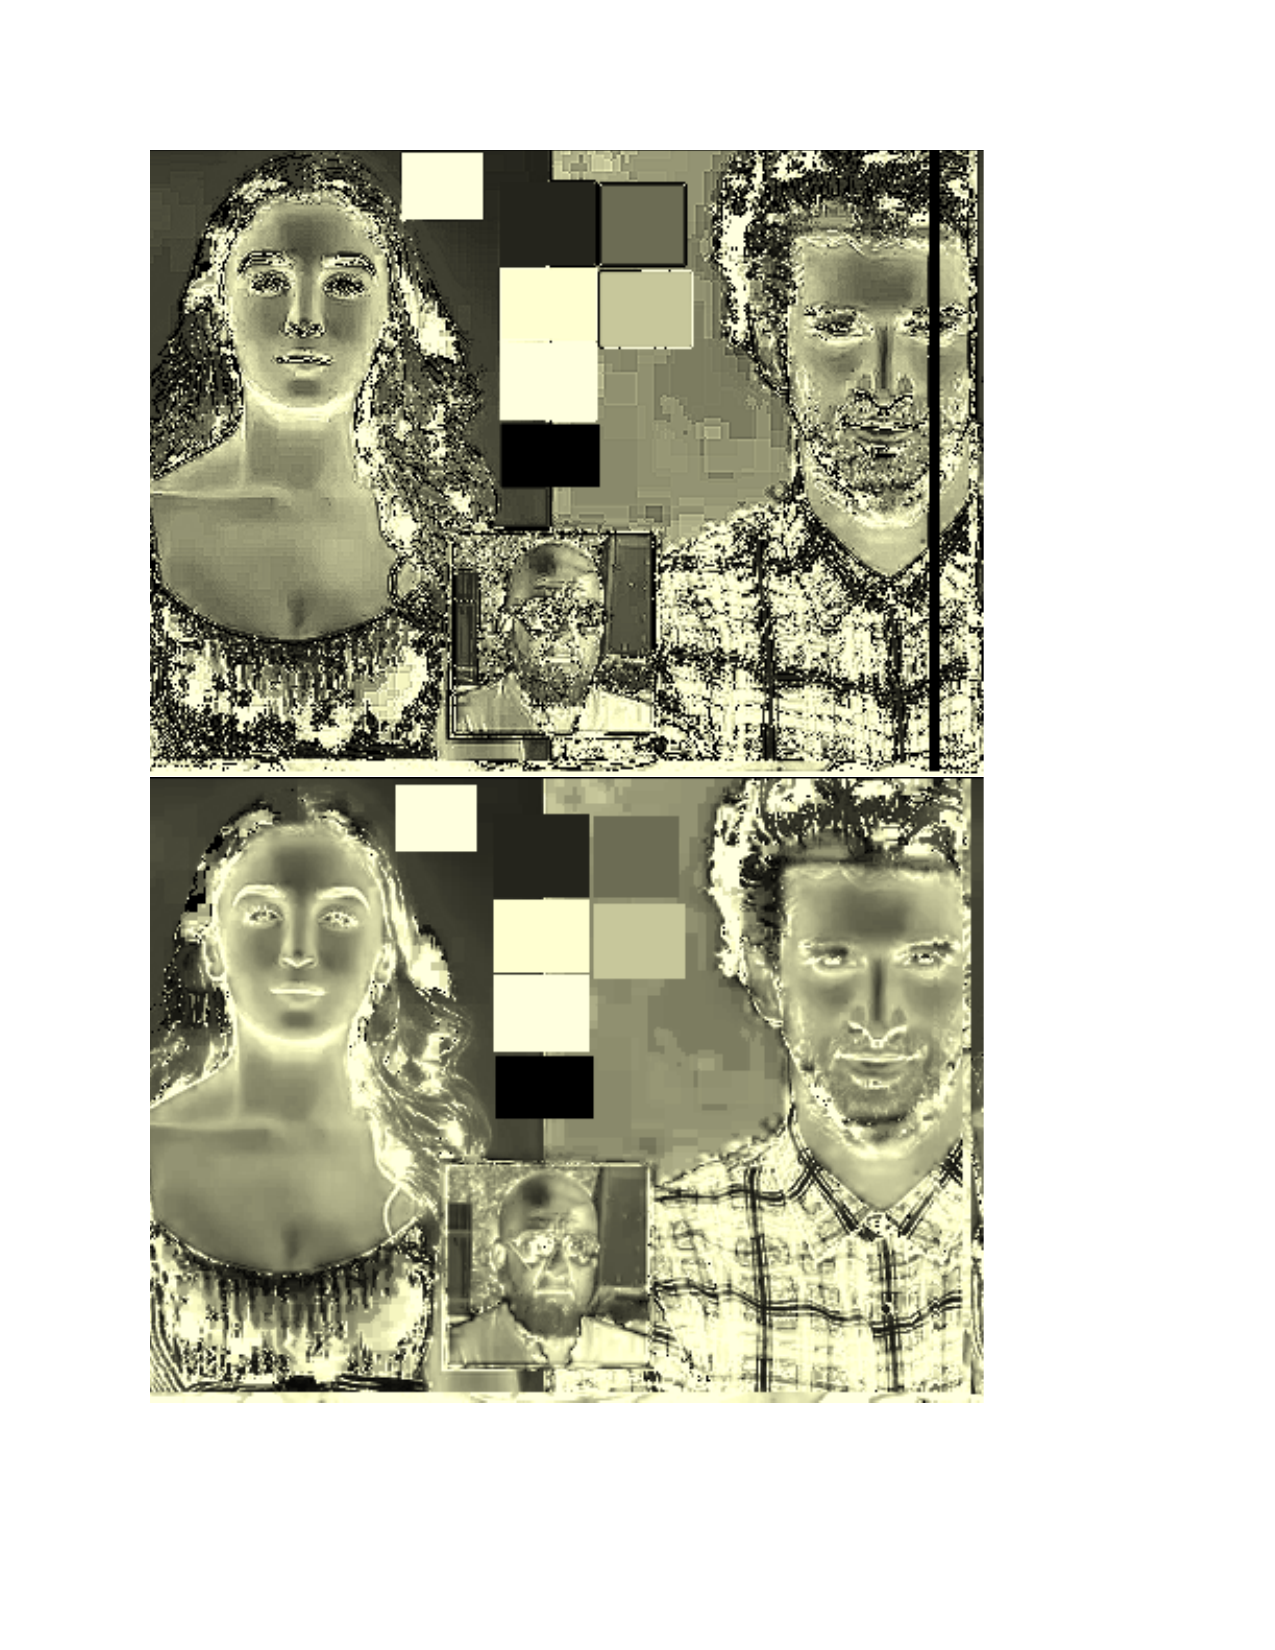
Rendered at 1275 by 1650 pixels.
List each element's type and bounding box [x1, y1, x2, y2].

picture [150, 150, 984, 776]
picture [150, 777, 984, 1403]
